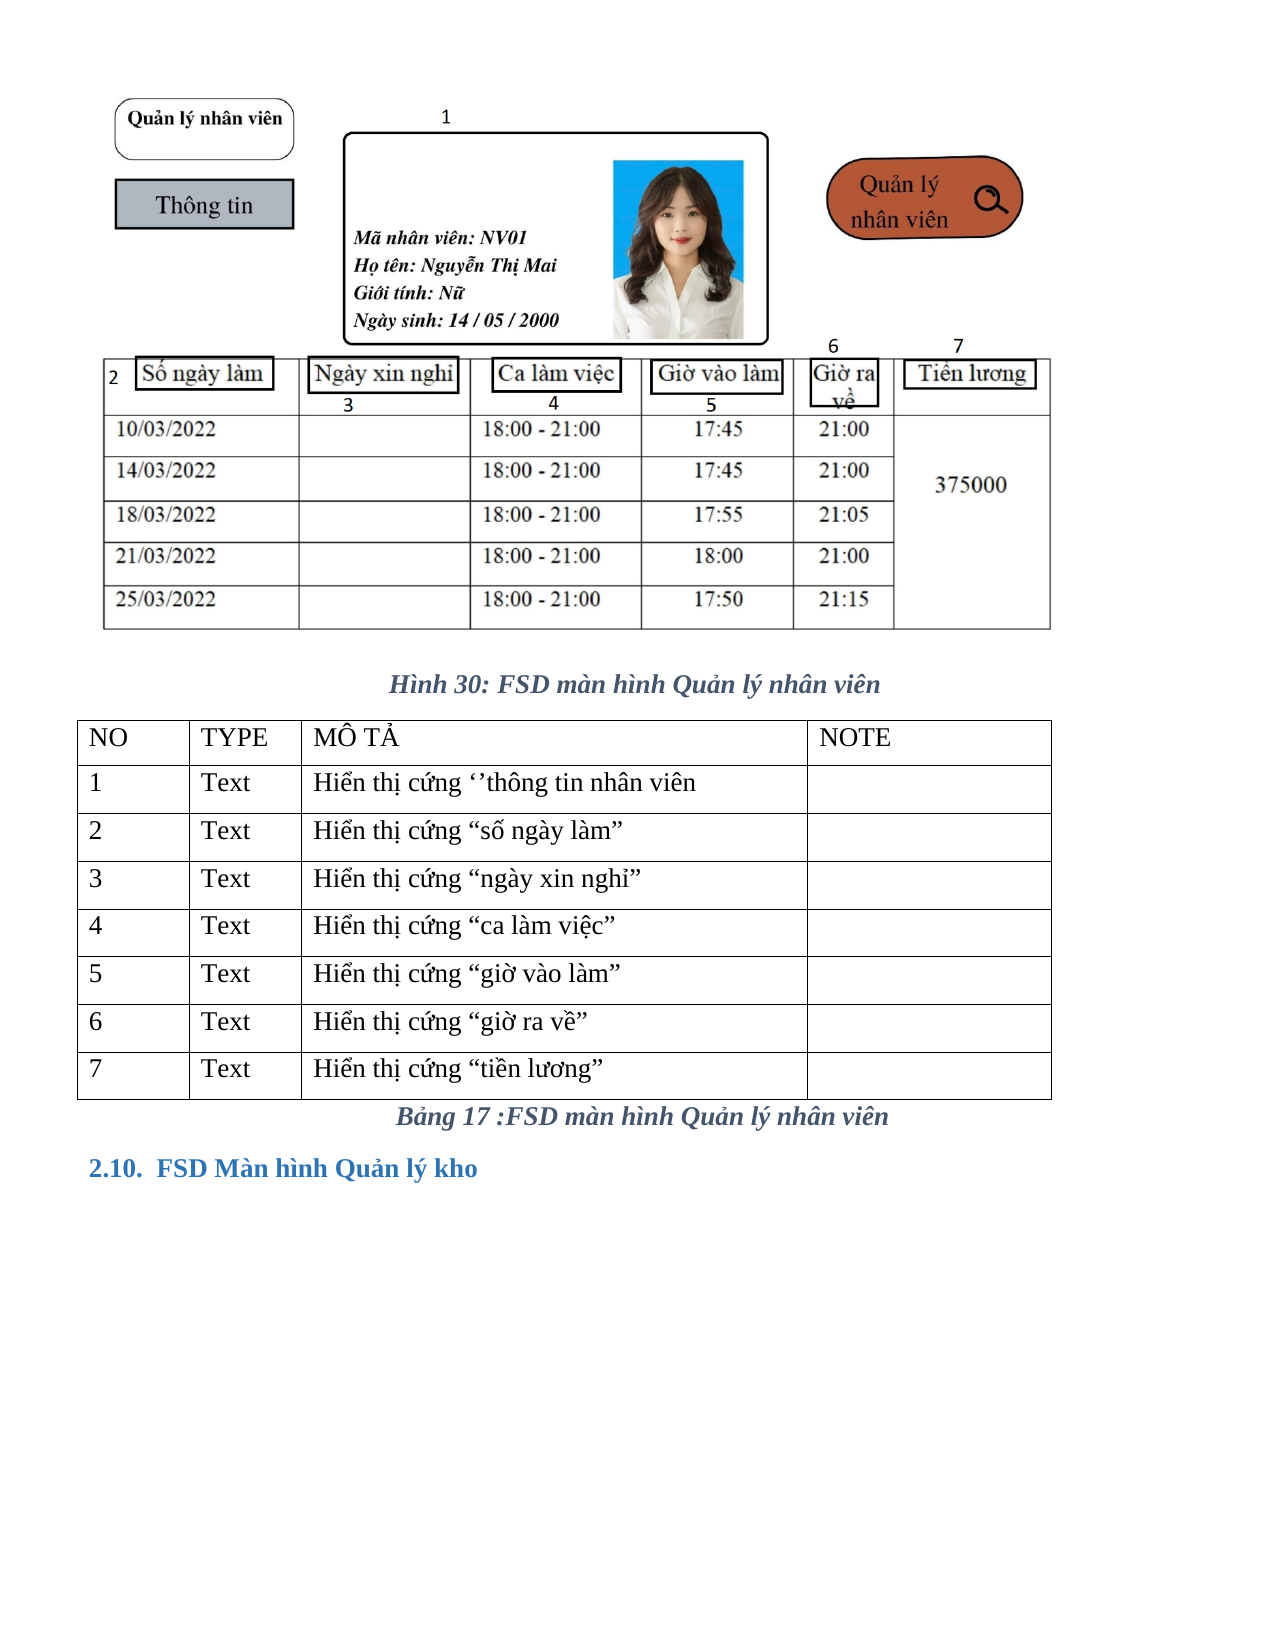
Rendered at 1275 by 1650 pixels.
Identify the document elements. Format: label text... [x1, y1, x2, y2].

table_cell Hiển thị cứng “ngày xin nghỉ” [302, 862, 807, 908]
table_cell 5 [78, 957, 189, 1004]
table_cell Text [190, 910, 301, 956]
table_header NO [78, 721, 189, 765]
table_cell [808, 1005, 1051, 1052]
table_cell Hiển thị cứng “ca làm việc” [302, 910, 807, 956]
table_cell 2 [78, 814, 189, 861]
table_cell [808, 910, 1051, 956]
table_cell [808, 814, 1051, 861]
table_cell Hiển thị cứng “số ngày làm” [302, 814, 807, 861]
table_cell 3 [78, 862, 189, 908]
table_cell Text [190, 814, 301, 861]
table_cell Hiển thị cứng “giờ ra về” [302, 1005, 807, 1052]
subtitle 2.10. FSD Màn hình Quản lý kho [89, 1152, 1196, 1183]
picture [88, 88, 1064, 638]
table_cell 1 [78, 766, 189, 813]
table_cell Hiển thị cứng “giờ vào làm” [302, 957, 807, 1004]
table_header TYPE [190, 721, 301, 765]
table_cell [808, 1053, 1051, 1099]
table_cell 6 [78, 1005, 189, 1052]
text Bảng 17 :FSD màn hình Quản lý nhân viên [89, 1100, 1196, 1131]
table_cell [808, 766, 1051, 813]
table_header MÔ TẢ [302, 721, 807, 765]
table_cell Text [190, 1053, 301, 1099]
table_cell Text [190, 766, 301, 813]
table_cell Text [190, 1005, 301, 1052]
table_cell Hiển thị cứng “tiền lương” [302, 1053, 807, 1099]
table_cell Text [190, 957, 301, 1004]
table_cell [808, 862, 1051, 908]
table_cell 4 [78, 910, 189, 956]
table_header NOTE [808, 721, 1051, 765]
table_cell Hiển thị cứng ‘’thông tin nhân viên [302, 766, 807, 813]
table_cell [808, 957, 1051, 1004]
text Hình 30: FSD màn hình Quản lý nhân viên [314, 668, 1196, 699]
table_cell Text [190, 862, 301, 908]
table_cell 7 [78, 1053, 189, 1099]
